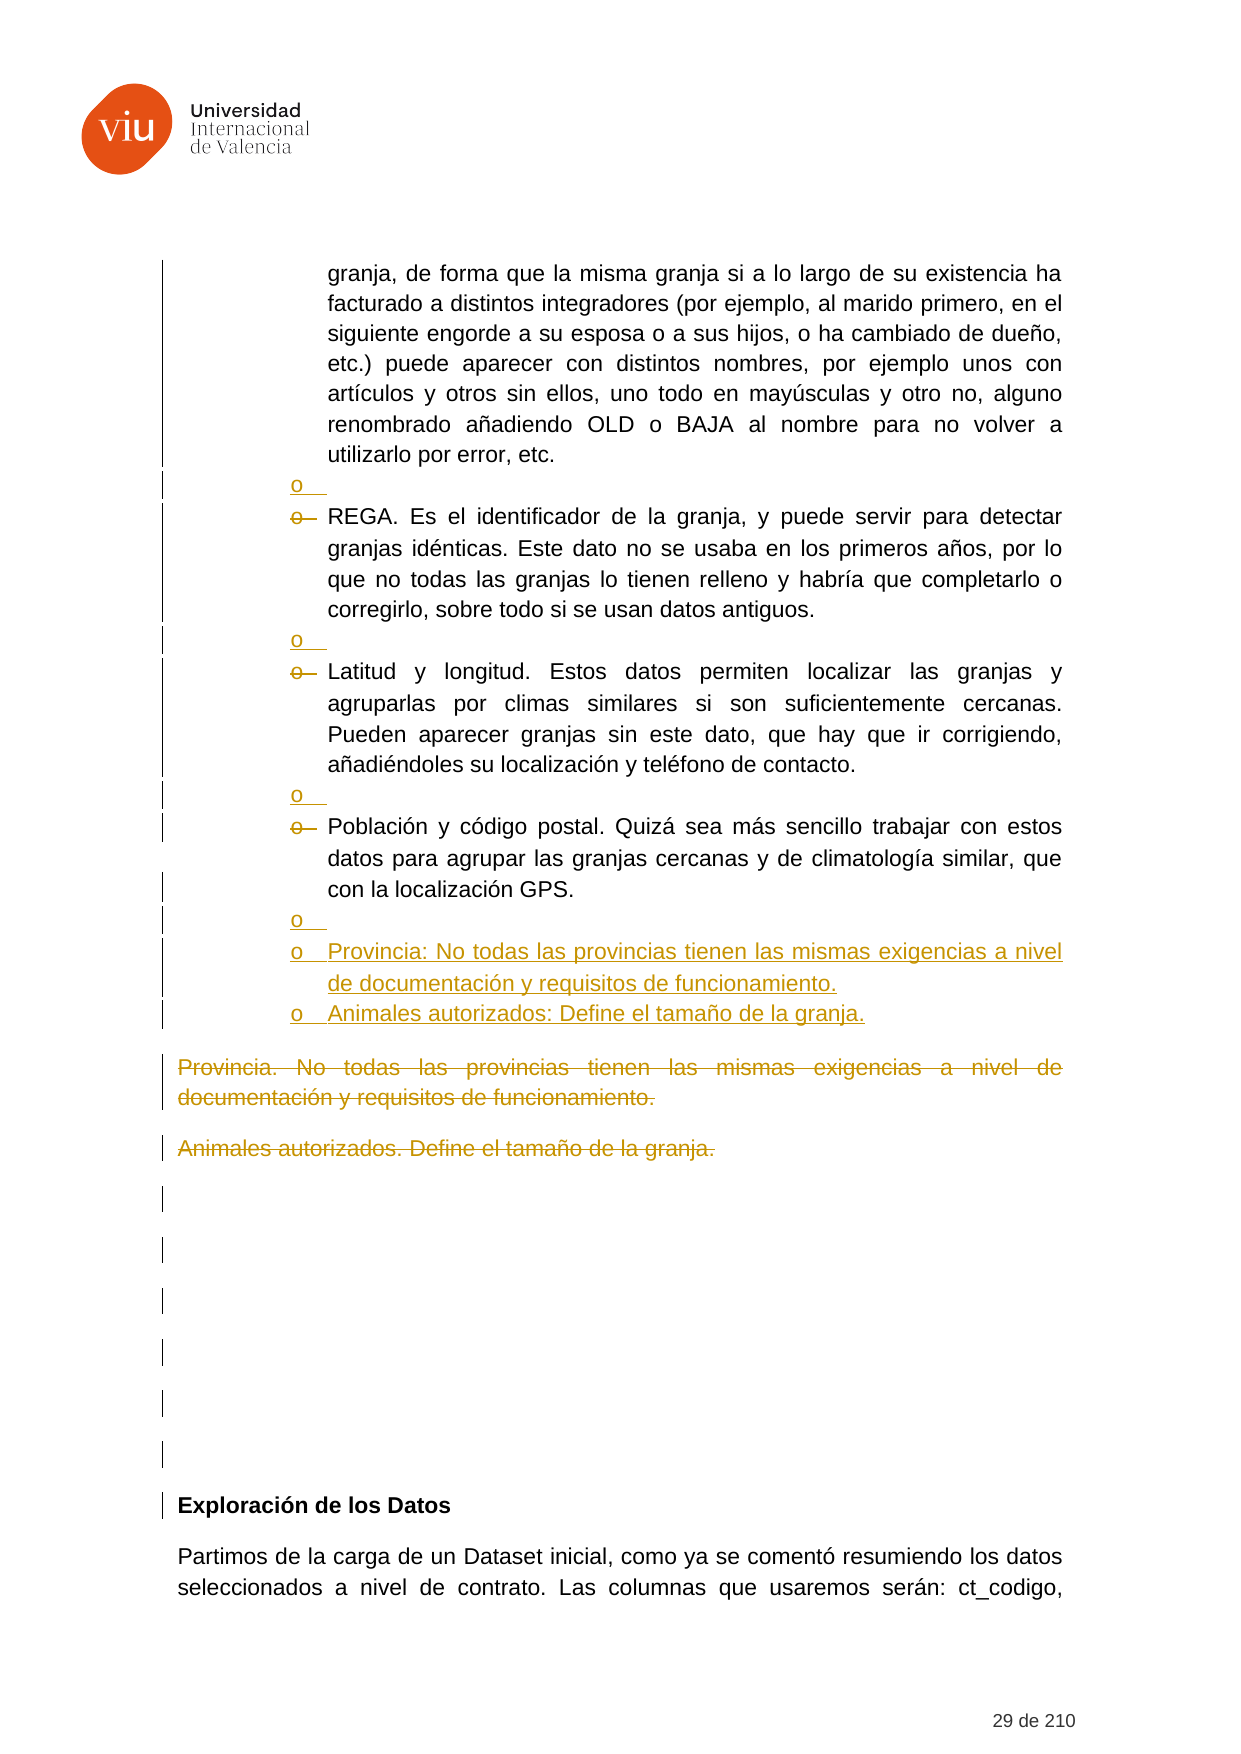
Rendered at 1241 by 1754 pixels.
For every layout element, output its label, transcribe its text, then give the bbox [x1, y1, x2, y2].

picture [60, 62, 330, 197]
list REGA. Es el identificador de la granja, y puede servir para detectar granjas idénticas. Este dato no se usaba en los primeros años, por lo que no todas las granjas lo tienen relleno y habría que completarlo o corregirlo, sobre todo si se usan datos antiguos. [290, 503, 1063, 622]
text Exploración de los Datos [177, 1492, 1063, 1519]
list Población y código postal. Quizá sea más sencillo trabajar con estos datos para agrupar las granjas cercanas y de climatología similar, que con la localización GPS. [290, 813, 1063, 902]
list Latitud y longitud. Estos datos permiten localizar las granjas y agruparlas por climas similares si son suficientemente cercanas. Pueden aparecer granjas sin este dato, que hay que ir corrigiendo, añadiéndoles su localización y teléfono de contacto. [290, 658, 1063, 777]
